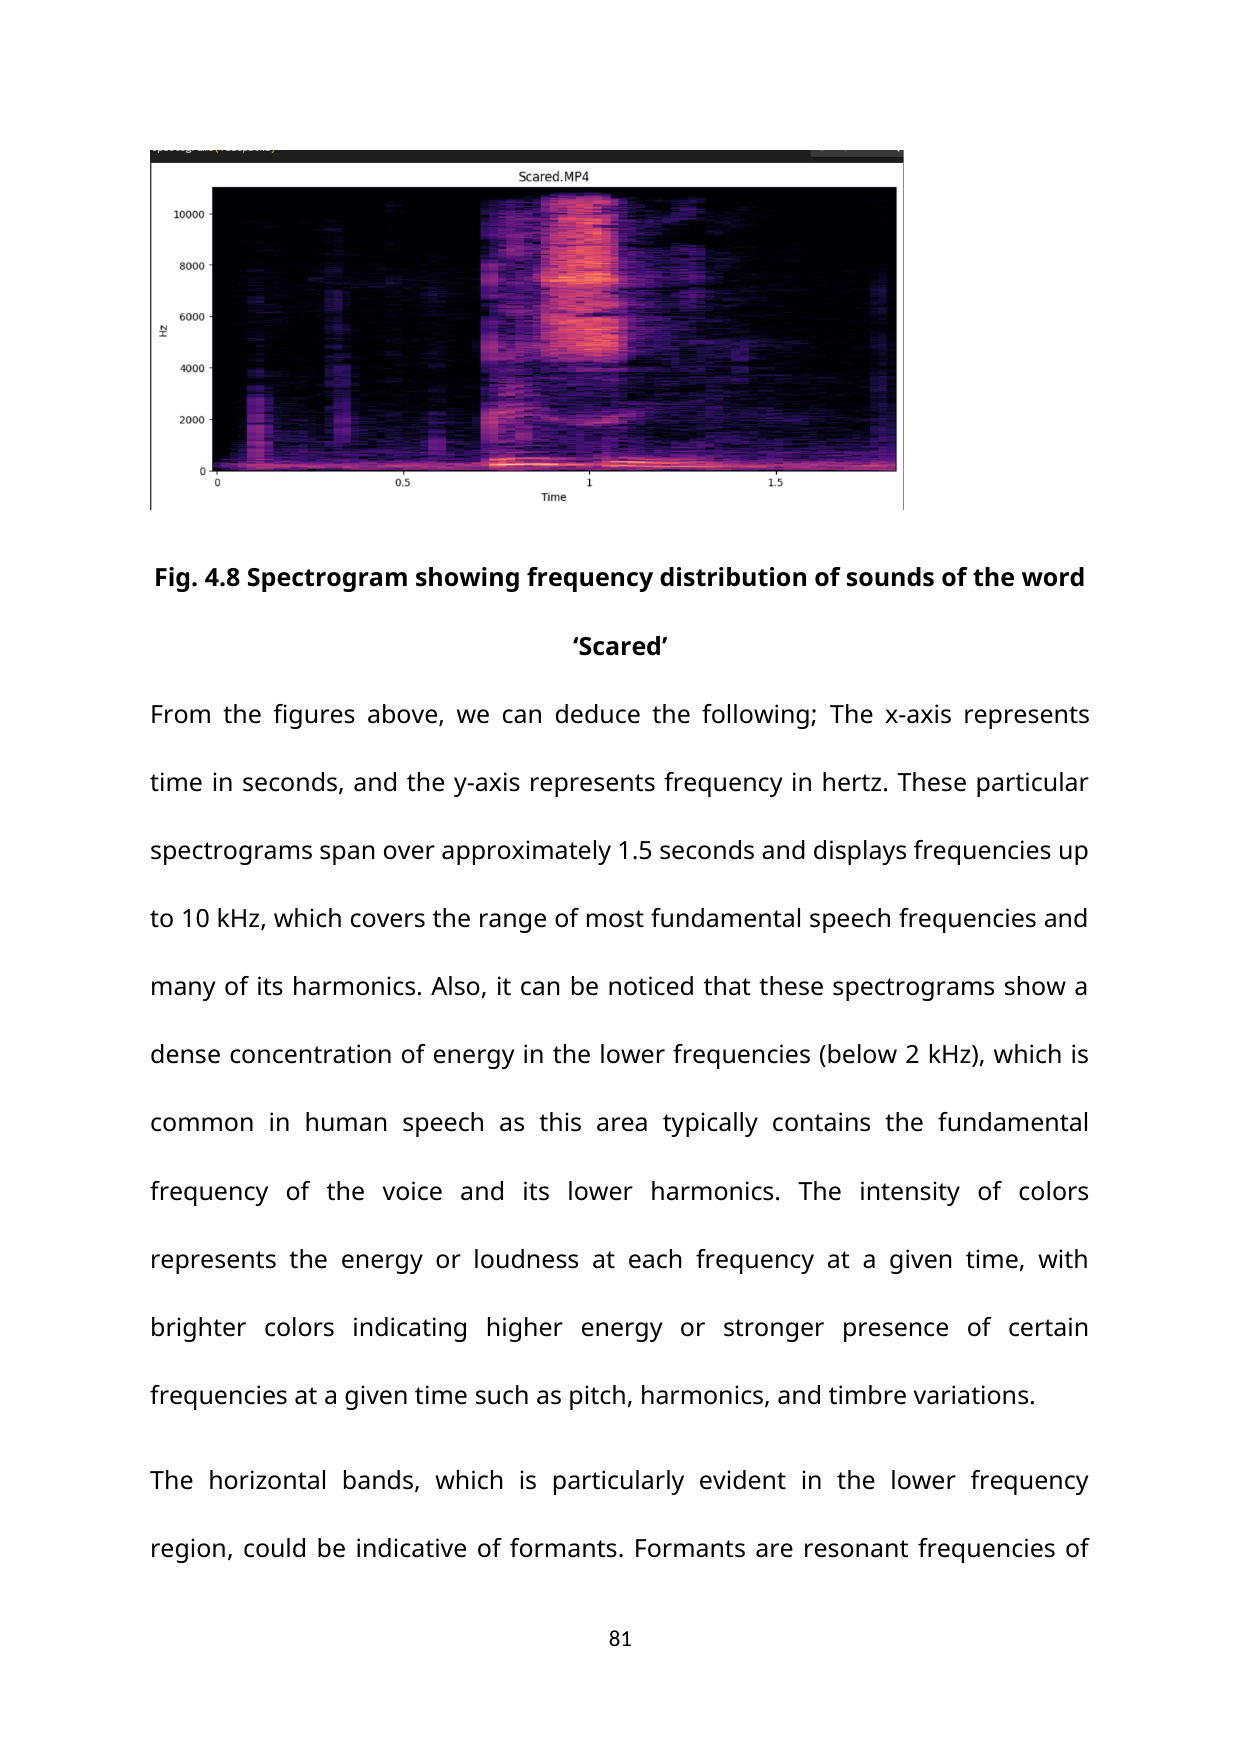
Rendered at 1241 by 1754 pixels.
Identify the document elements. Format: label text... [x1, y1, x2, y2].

text From the figures above, we can deduce the following; The x-axis represents time in seconds, and the y-axis represents frequency in hertz. These particular spectrograms span over approximately 1.5 seconds and displays frequencies up to 10 kHz, which covers the range of most fundamental speech frequencies and many of its harmonics. Also, it can be noticed that these spectrograms show a dense concentration of energy in the lower frequencies (below 2 kHz), which is common in human speech as this area typically contains the fundamental frequency of the voice and its lower harmonics. The intensity of colors represents the energy or loudness at each frequency at a given time, with brighter colors indicating higher energy or stronger presence of certain frequencies at a given time such as pitch, harmonics, and timbre variations. [150, 696, 1090, 1412]
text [150, 1462, 1090, 1564]
subtitle Fig. 4.8 Spectrogram showing frequency distribution of sounds of the word ‘Scared’ [150, 560, 1090, 662]
picture [150, 150, 904, 510]
